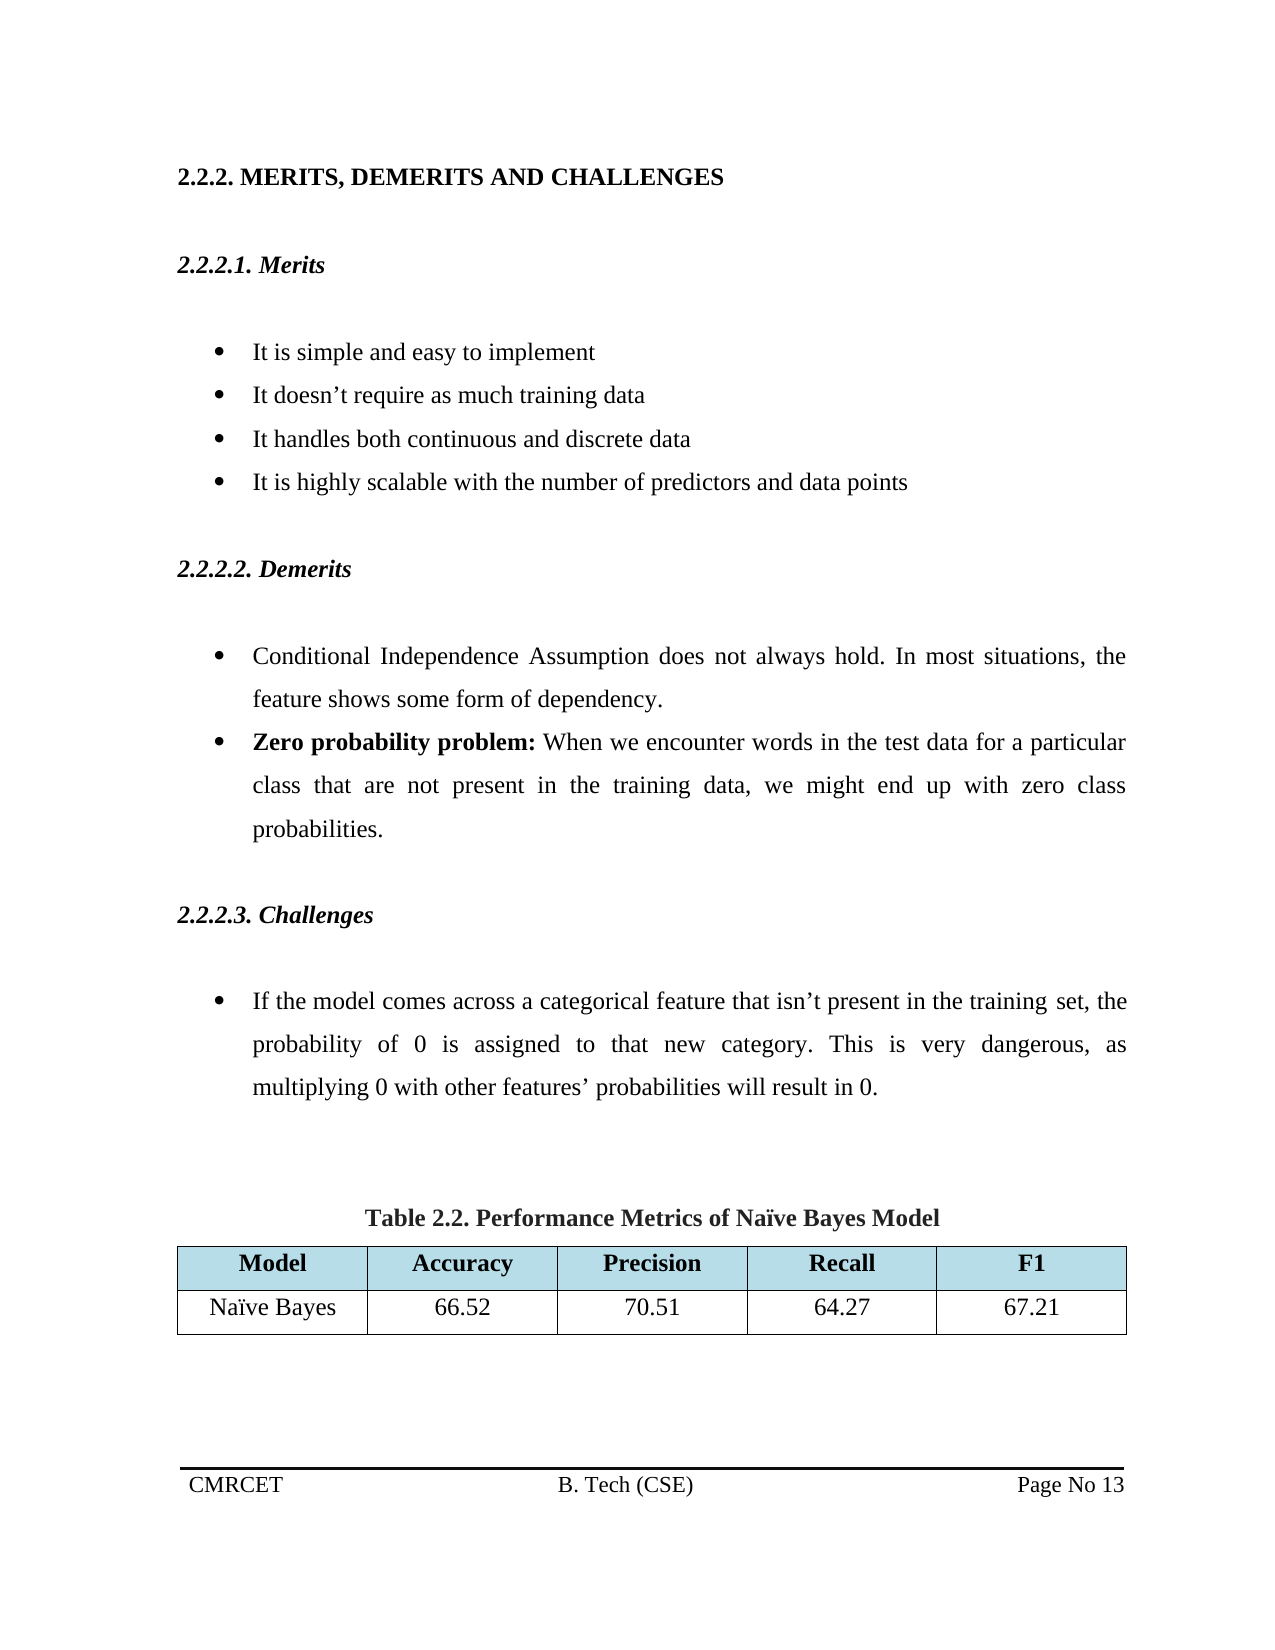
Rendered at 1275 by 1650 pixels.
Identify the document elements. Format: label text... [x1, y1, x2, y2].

table_header Model [178, 1247, 367, 1290]
list It is simple and easy to implement [215, 337, 1127, 366]
table_cell 70.51 [558, 1291, 747, 1334]
table_header Precision [558, 1247, 747, 1290]
table_header Recall [748, 1247, 936, 1290]
table_cell 66.52 [368, 1291, 557, 1334]
text Table 2.2. Performance Metrics of Naïve Bayes Model [177, 1203, 1127, 1232]
text 2.2.2.2. Demerits [177, 554, 1127, 583]
text CMRCET B. Tech (CSE) Page No 13 [177, 1472, 1127, 1498]
text 2.2.2.1. Merits [177, 250, 1127, 279]
text 2.2.2. MERITS, DEMERITS AND CHALLENGES [177, 162, 1127, 191]
text 2.2.2.3. Challenges [177, 900, 1127, 929]
list It handles both continuous and discrete data [215, 424, 1127, 452]
table_header Accuracy [368, 1247, 557, 1290]
list Zero probability problem: When we encounter words in the test data for a particular class that are not present in the training data, we might end up with zero class probabilities. [215, 727, 1127, 842]
list Conditional Independence Assumption does not always hold. In most situations, the feature shows some form of dependency. [215, 641, 1127, 713]
list It is highly scalable with the number of predictors and data points [215, 467, 1127, 496]
table_header F1 [937, 1247, 1126, 1290]
list It doesn’t require as much training data [215, 381, 1127, 409]
table_cell 67.21 [937, 1291, 1126, 1334]
table_cell 64.27 [748, 1291, 936, 1334]
table_cell Naïve Bayes [178, 1291, 367, 1334]
list If the model comes across a categorical feature that isn’t present in the training set, the probability of 0 is assigned to that new category. This is very dangerous, as multiplying 0 with other features’ probabilities will result in 0. [215, 986, 1127, 1101]
